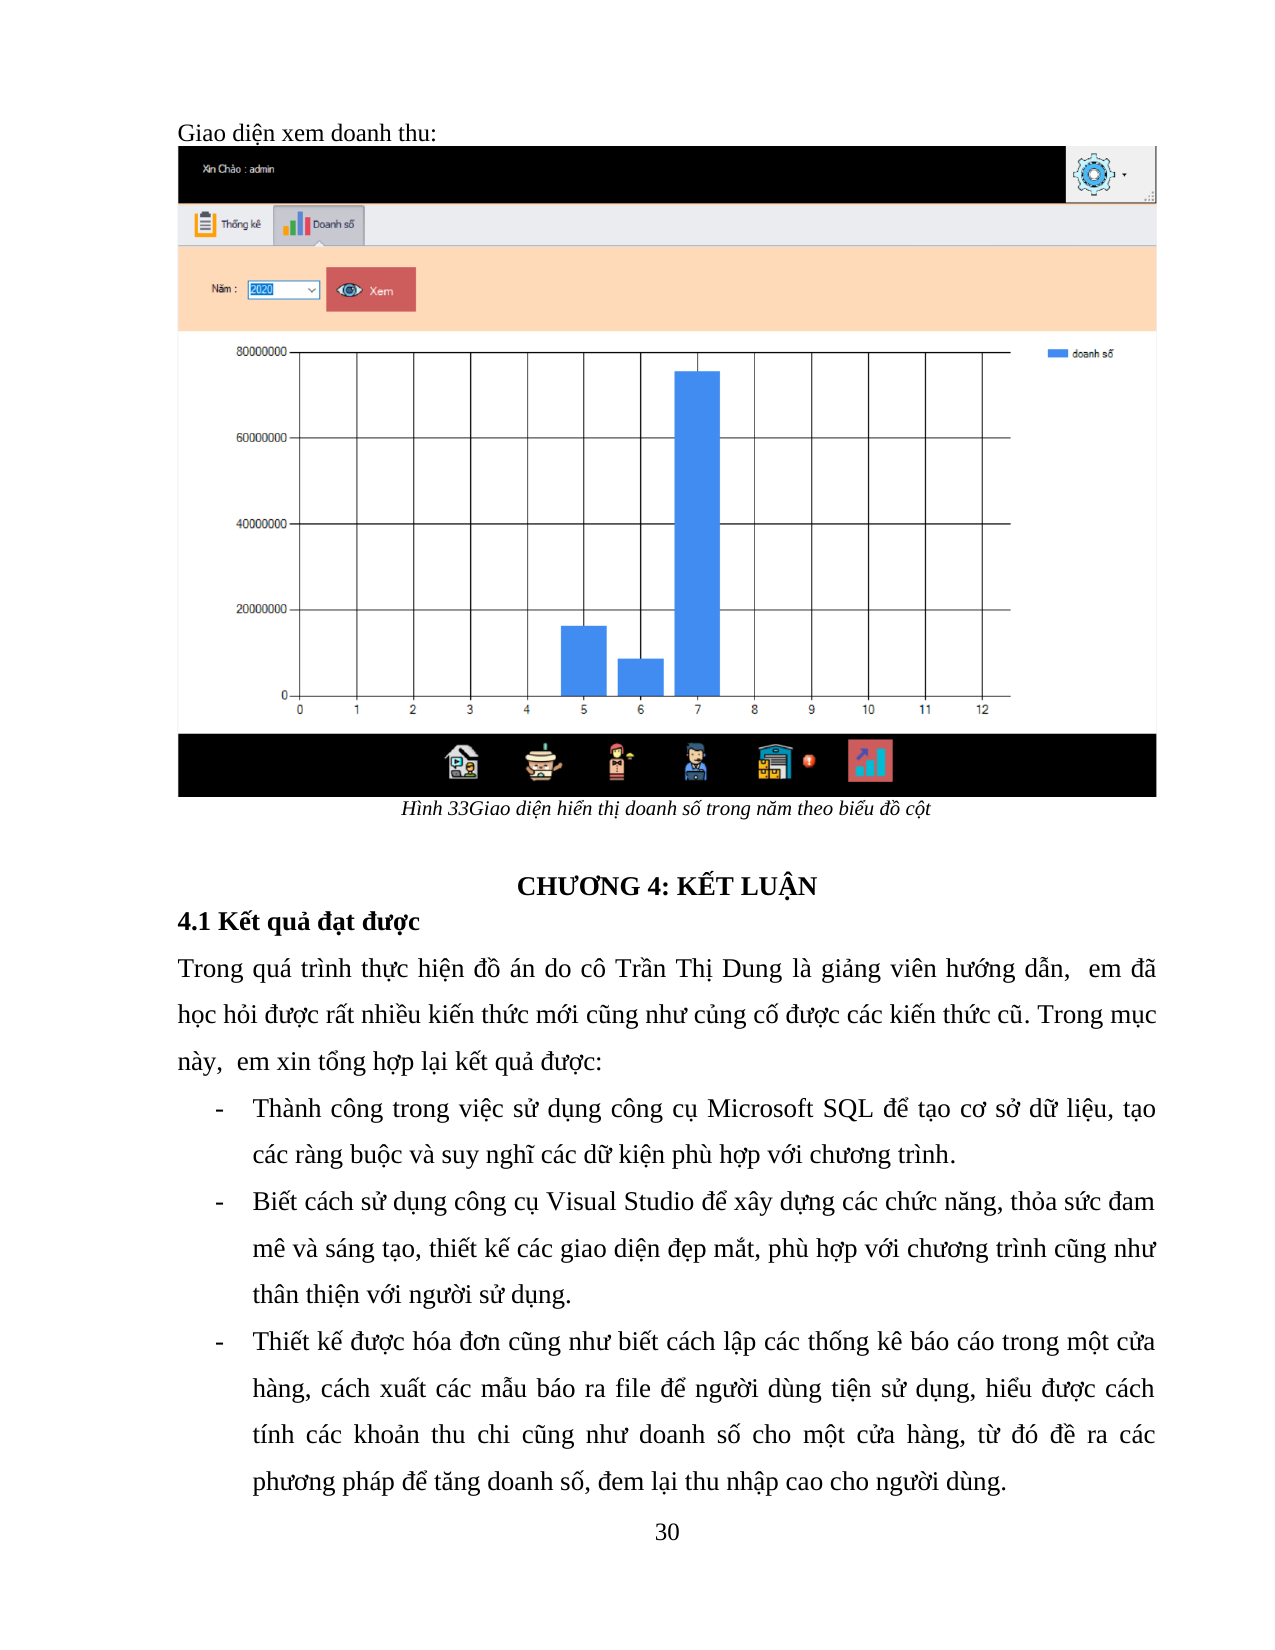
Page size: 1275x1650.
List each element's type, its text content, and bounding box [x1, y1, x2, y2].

subtitle 4.1 Kết quả đạt được [177, 905, 1157, 936]
list Thành công trong việc sử dụng công cụ Microsoft SQL để tạo cơ sở dữ liệu, tạo các ràng buộc và suy nghĩ các dữ kiện phù hợp với chương trình. [215, 1092, 1157, 1169]
subtitle CHƯƠNG 4: KẾT LUẬN [177, 870, 1157, 901]
text Trong quá trình thực hiện đồ án do cô Trần Thị Dung là giảng viên hướng dẫn, em đã học hỏi được rất nhiều kiến thức mới cũng như củng cố được các kiến thức cũ. Trong mục này, em xin tổng hợp lại kết quả được: [177, 952, 1157, 1076]
list Biết cách sử dụng công cụ Visual Studio để xây dựng các chức năng, thỏa sức đam mê và sáng tạo, thiết kế các giao diện đẹp mắt, phù hợp với chương trình cũng như thân thiện với người sử dụng. [215, 1185, 1157, 1309]
picture [177, 146, 1157, 797]
text Giao diện xem doanh thu: [177, 118, 1157, 146]
list Thiết kế được hóa đơn cũng như biết cách lập các thống kê báo cáo trong một cửa hàng, cách xuất các mẫu báo ra file để người dùng tiện sử dụng, hiểu được cách tính các khoản thu chi cũng như doanh số cho một cửa hàng, từ đó đề ra các phương pháp để tăng doanh số, đem lại thu nhập cao cho người dùng. [215, 1325, 1157, 1496]
